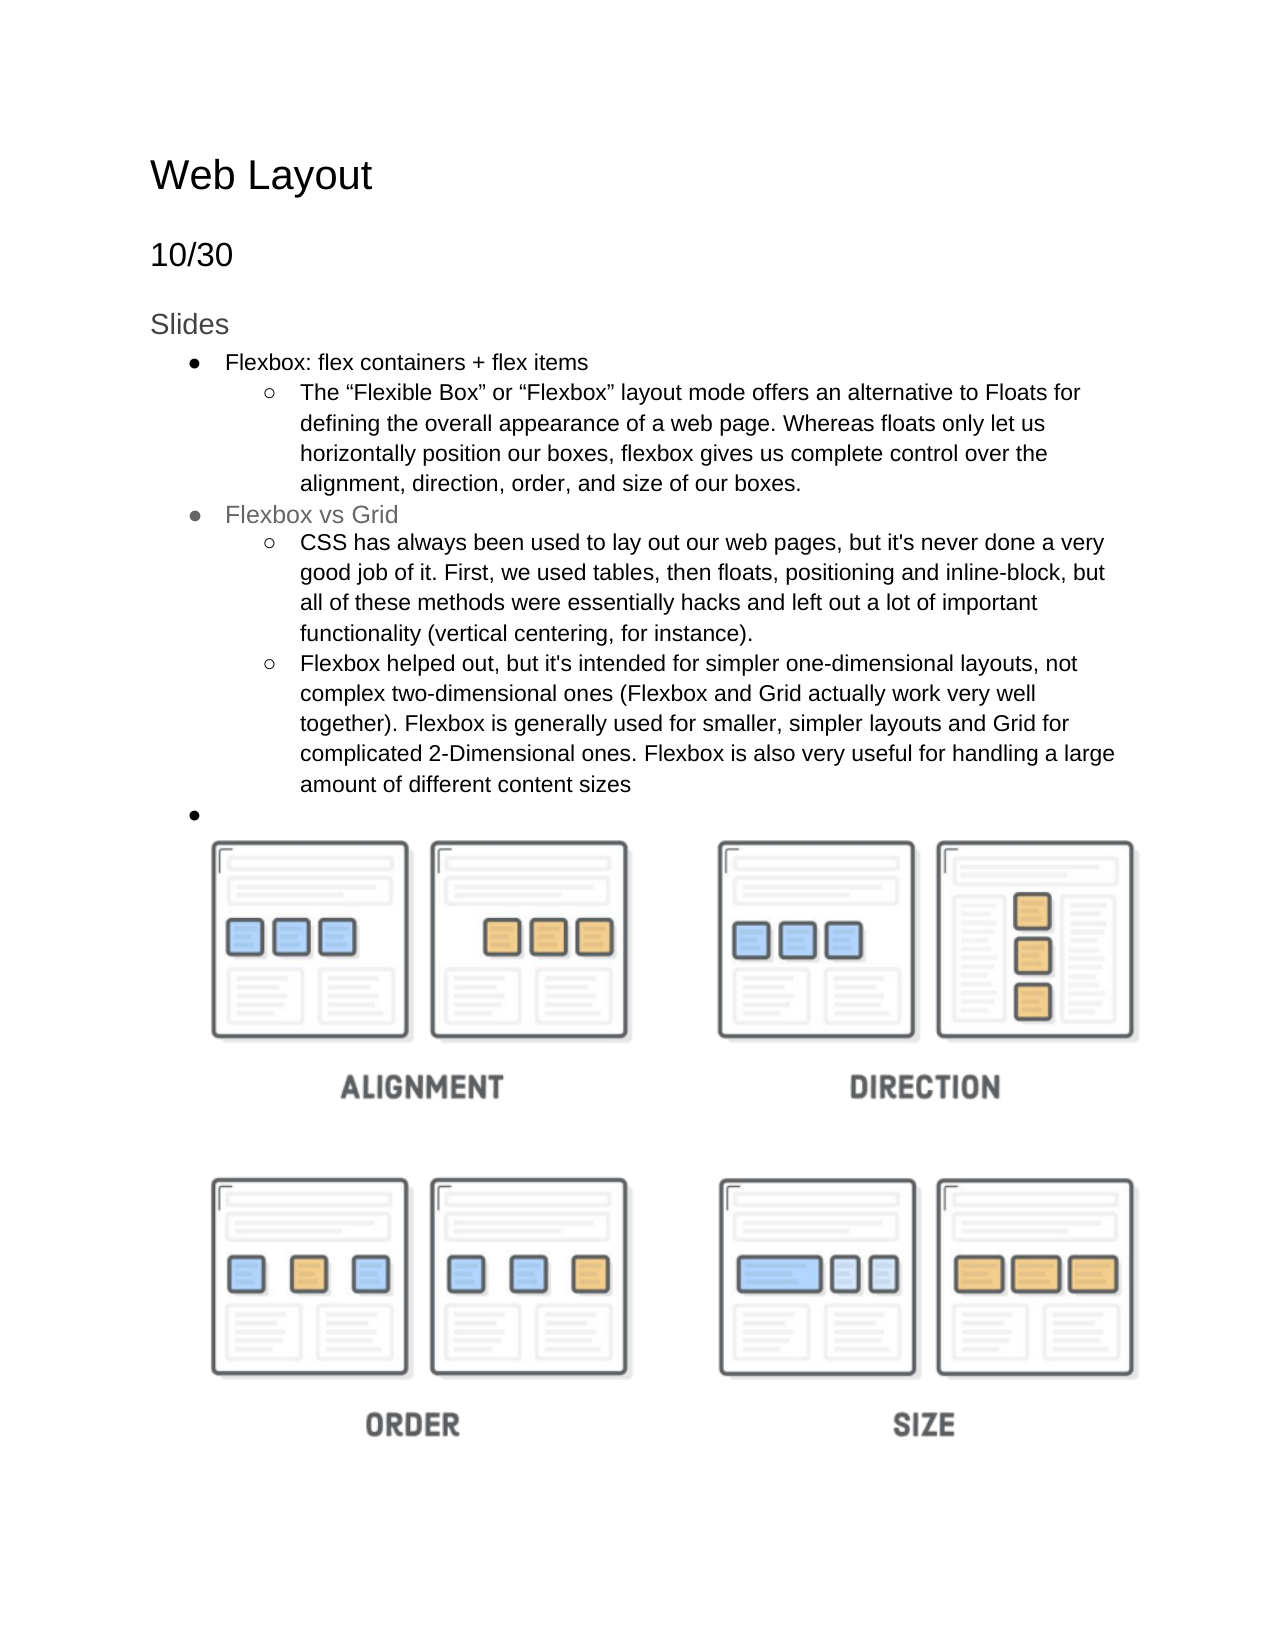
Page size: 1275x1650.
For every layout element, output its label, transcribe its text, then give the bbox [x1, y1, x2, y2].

list Flexbox: flex containers + flex items [187, 349, 1125, 375]
list Flexbox helped out, but it's intended for simpler one-dimensional layouts, not complex two-dimensional ones (Flexbox and Grid actually work very well together). Flexbox is generally used for smaller, simpler layouts and Grid for complicated 2-Dimensional ones. Flexbox is also very useful for handling a large amount of different content sizes [262, 650, 1125, 797]
list The “Flexible Box” or “Flexbox” layout mode offers an alternative to Floats for defining the overall appearance of a web page. Whereas floats only let us horizontally position our boxes, flexbox gives us complete control over the alignment, direction, order, and size of our boxes. [262, 379, 1125, 496]
list CSS has always been used to lay out our web pages, but it's never done a very good job of it. First, we used tables, then floats, positioning and inline-block, but all of these methods were essentially hacks and left out a lot of important functionality (vertical centering, for instance). [262, 529, 1125, 646]
subtitle Flexbox vs Grid [187, 500, 1125, 529]
subtitle 10/30 [150, 235, 1125, 274]
picture [187, 831, 1163, 1463]
subtitle Web Layout [150, 150, 1125, 198]
subtitle Slides [150, 307, 1125, 341]
